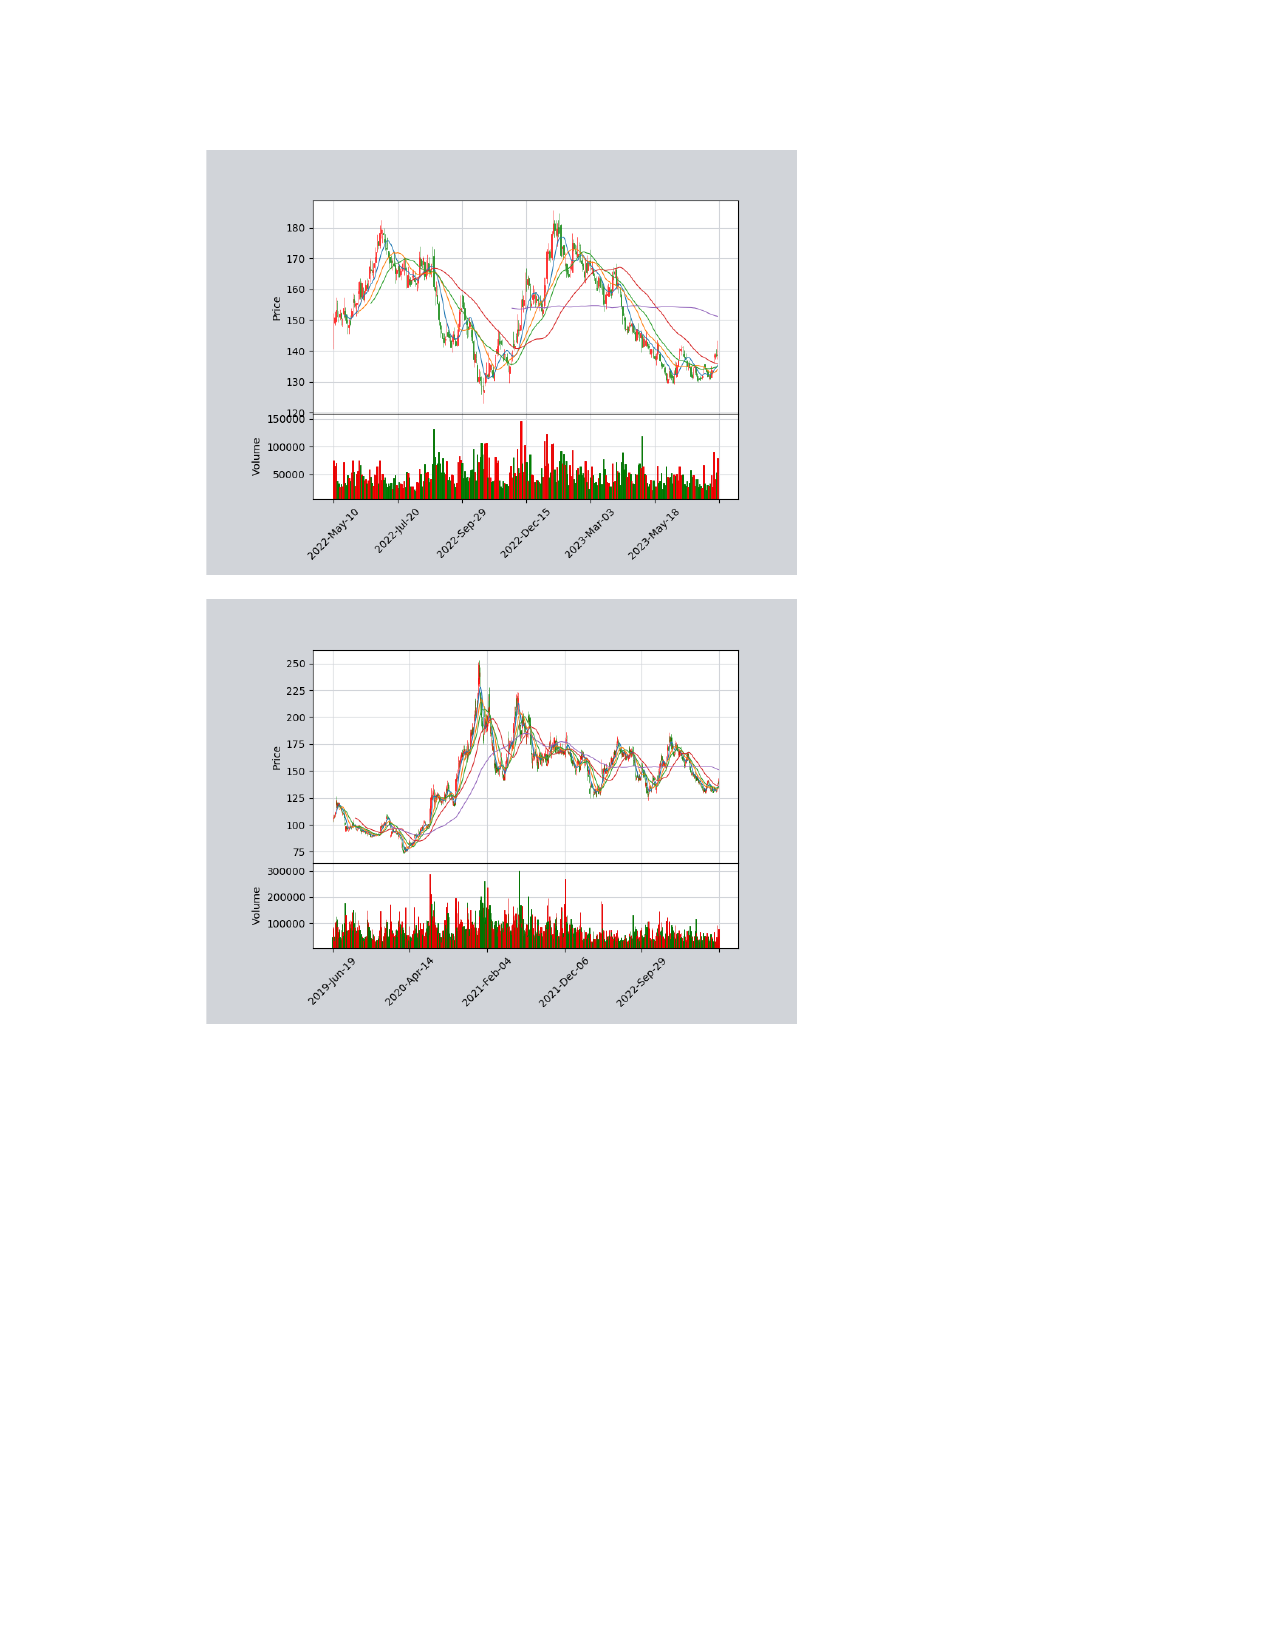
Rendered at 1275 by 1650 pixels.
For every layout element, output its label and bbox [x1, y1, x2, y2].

picture [206, 599, 797, 1024]
picture [206, 150, 797, 575]
